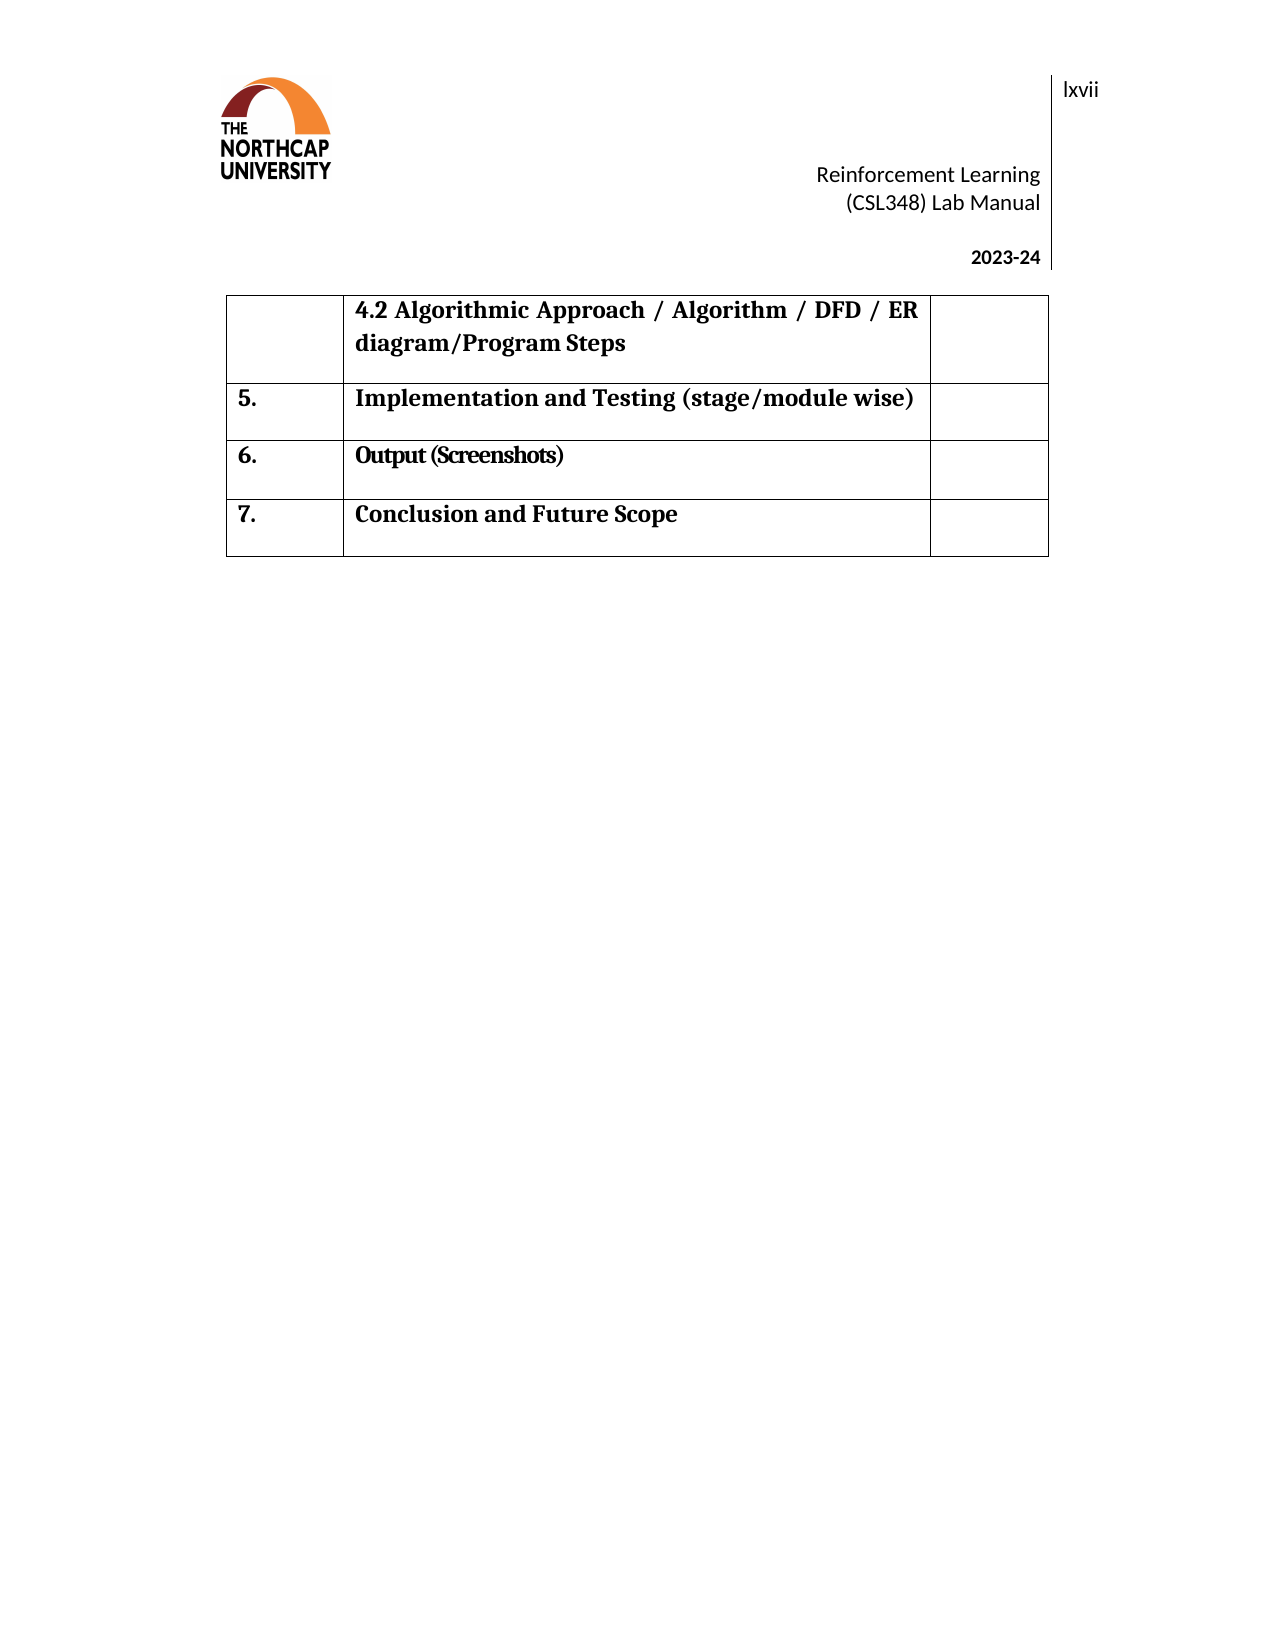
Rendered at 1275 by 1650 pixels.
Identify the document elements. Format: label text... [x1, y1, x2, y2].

table_cell 6. [227, 441, 343, 498]
table_cell Implementation and Testing (stage/module wise) [344, 384, 930, 440]
table_cell Design 4.1 Data/Input Output Description: 4.2 Algorithmic Approach / Algorithm / DFD / ER diagram/Program Steps [344, 296, 930, 383]
picture [220, 75, 332, 183]
table_cell 4. [227, 296, 343, 383]
table_cell [931, 384, 1048, 440]
table_cell [931, 441, 1048, 498]
table_cell Output (Screenshots) [344, 441, 930, 498]
table_cell Conclusion and Future Scope [344, 500, 930, 556]
table_cell [931, 296, 1048, 383]
table_cell 5. [227, 384, 343, 440]
table_cell [931, 500, 1048, 556]
table_cell 7. [227, 500, 343, 556]
